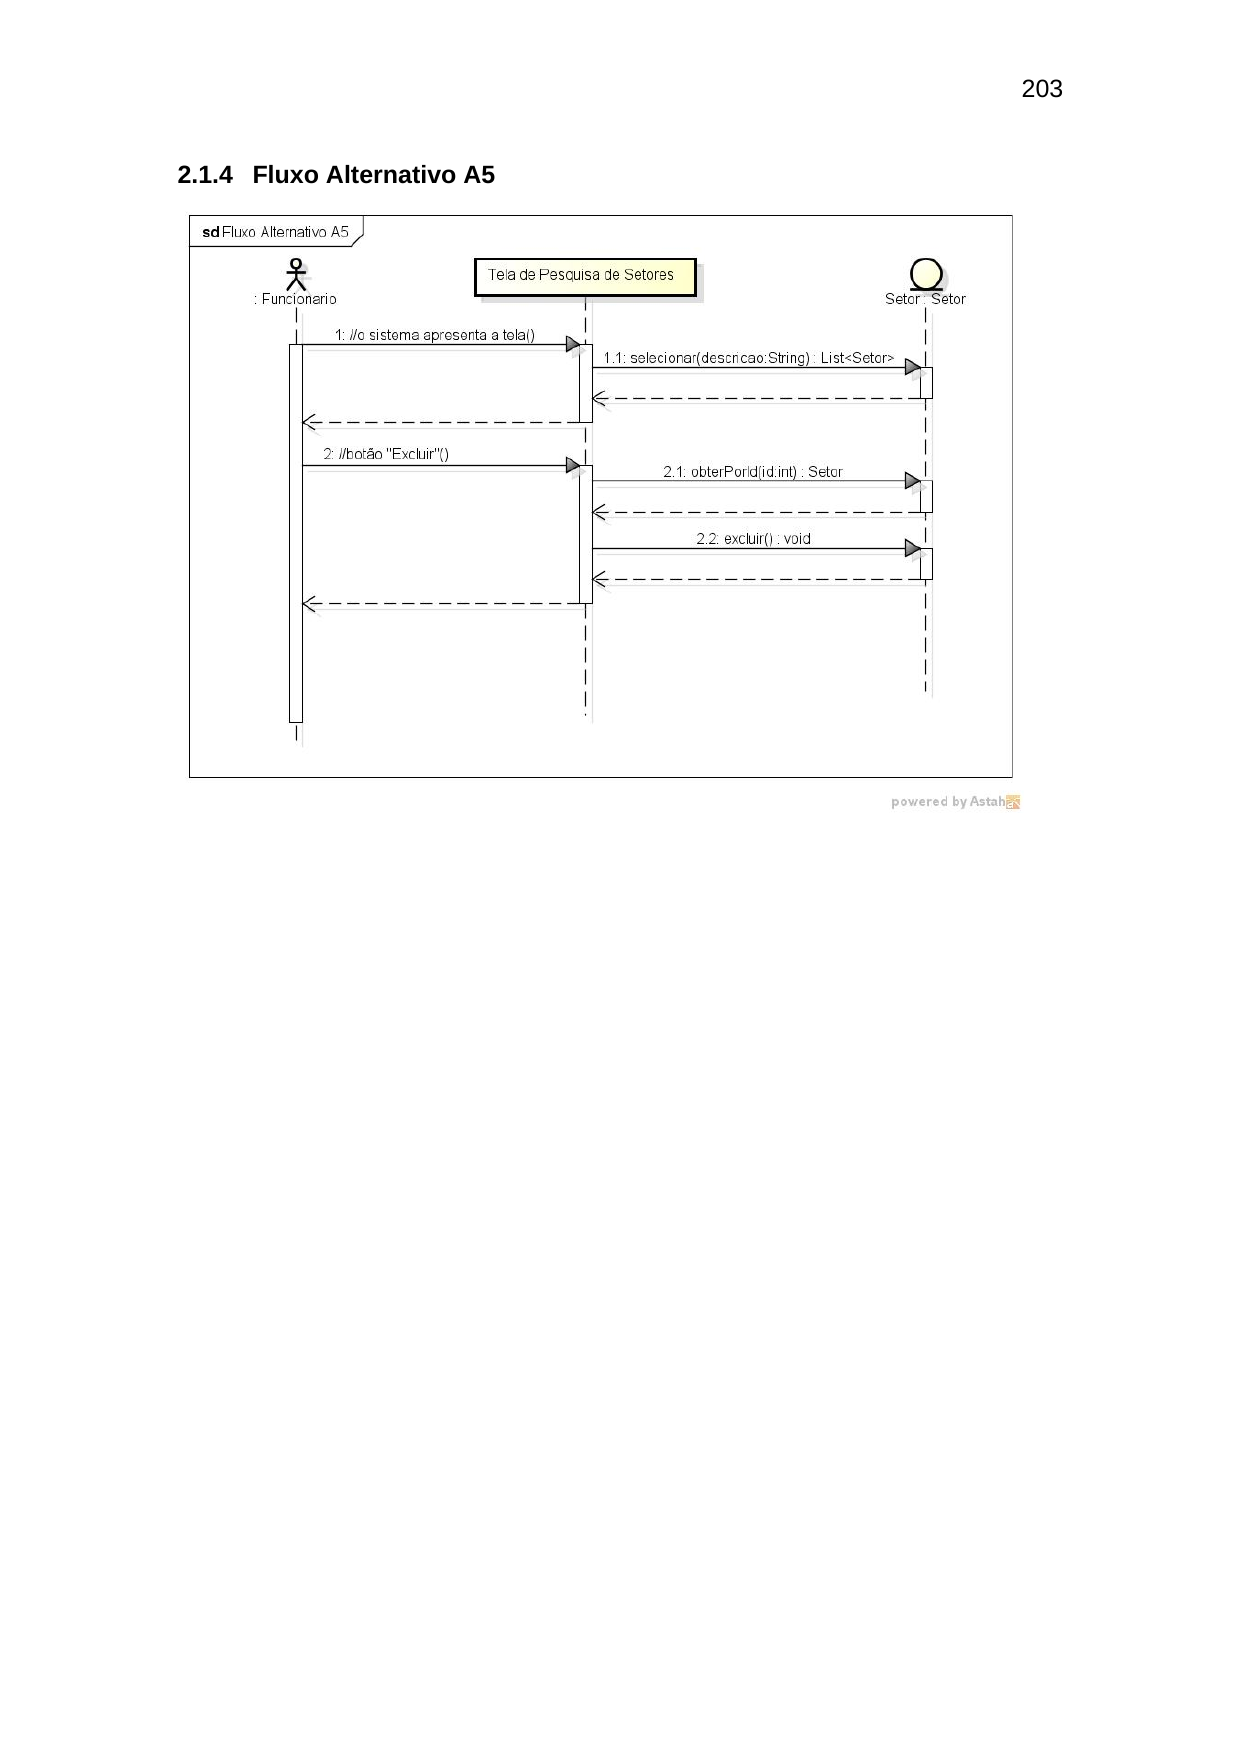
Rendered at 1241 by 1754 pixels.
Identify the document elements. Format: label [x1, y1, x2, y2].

picture [177, 203, 1024, 813]
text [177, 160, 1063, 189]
